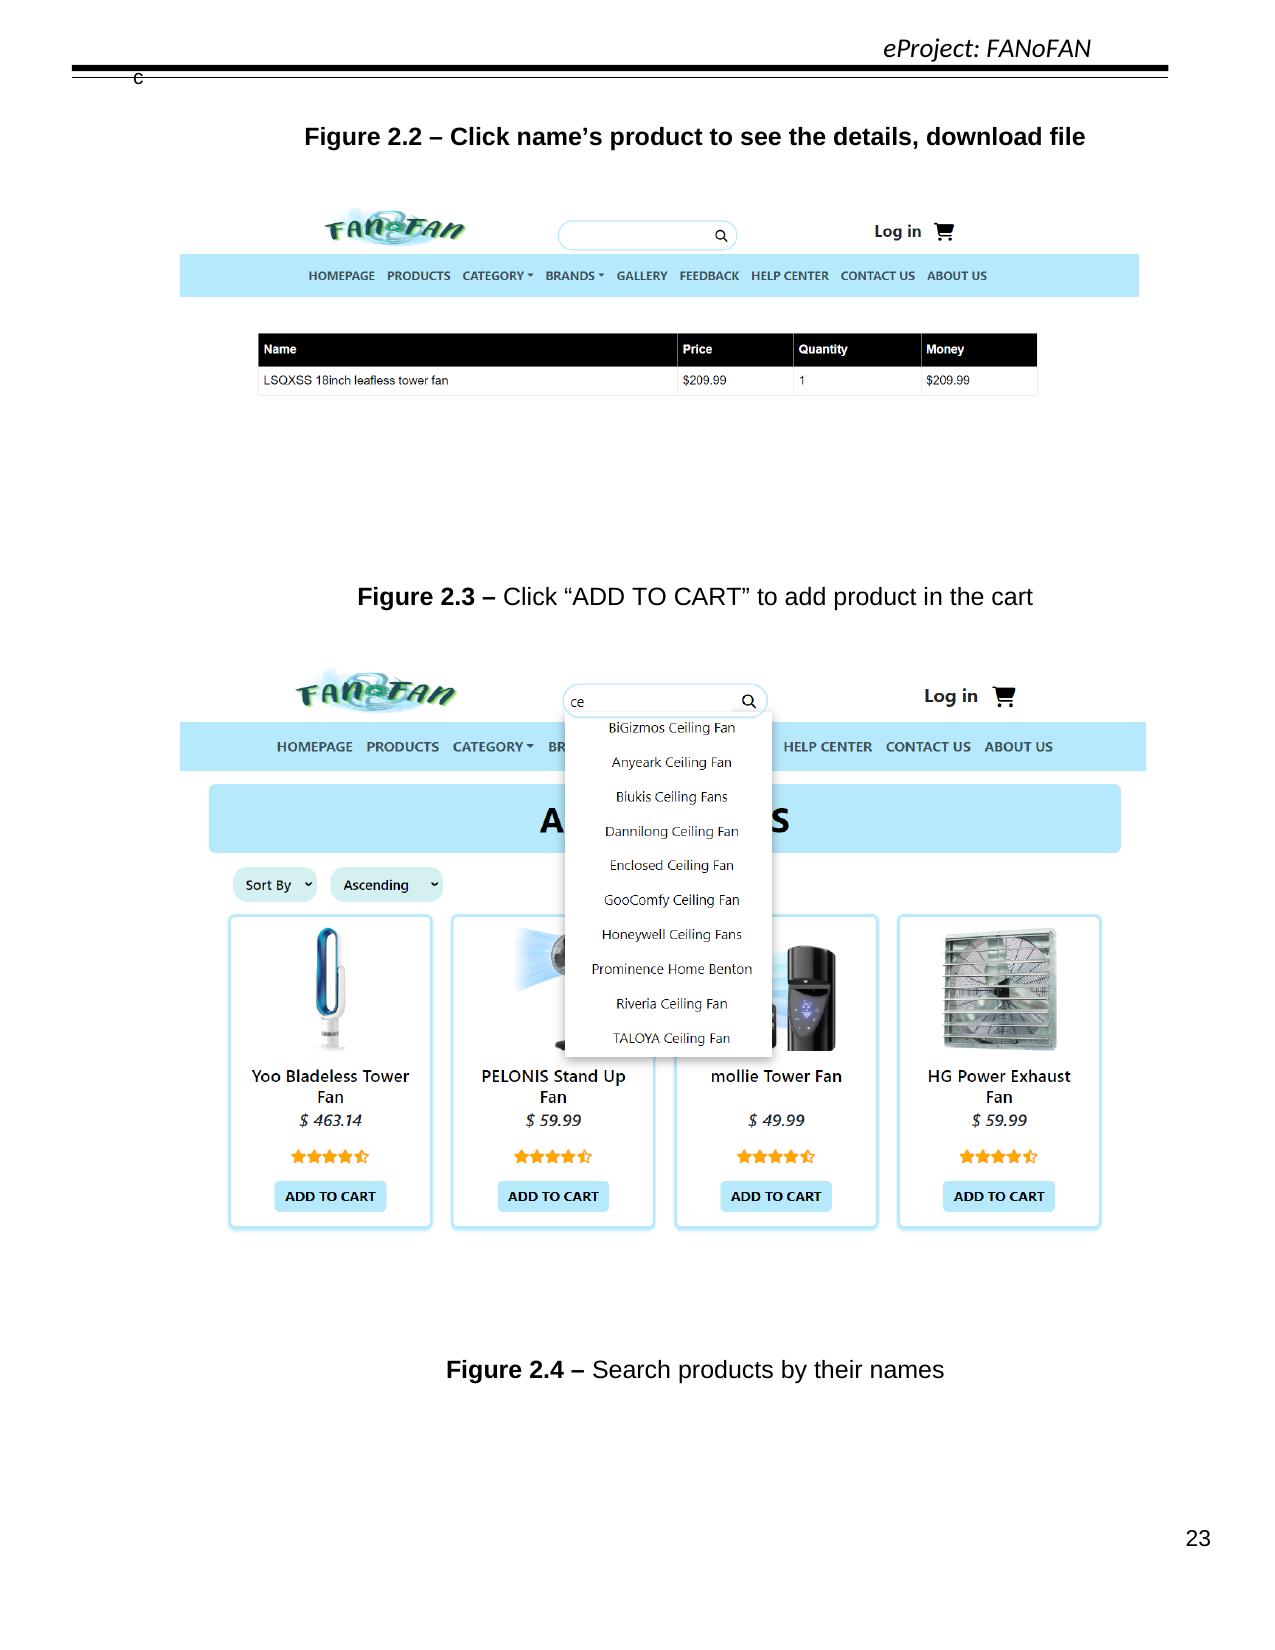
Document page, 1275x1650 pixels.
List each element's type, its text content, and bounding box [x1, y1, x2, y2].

text Figure 2.3 – Click “ADD TO CART” to add product in the cart [180, 582, 1211, 611]
text Figure 2.2 – Click name’s product to see the details, download file [180, 122, 1211, 151]
text Figure 2.4 – Search products by their names [180, 1355, 1211, 1383]
picture [179, 668, 1147, 1240]
picture [179, 208, 1139, 554]
